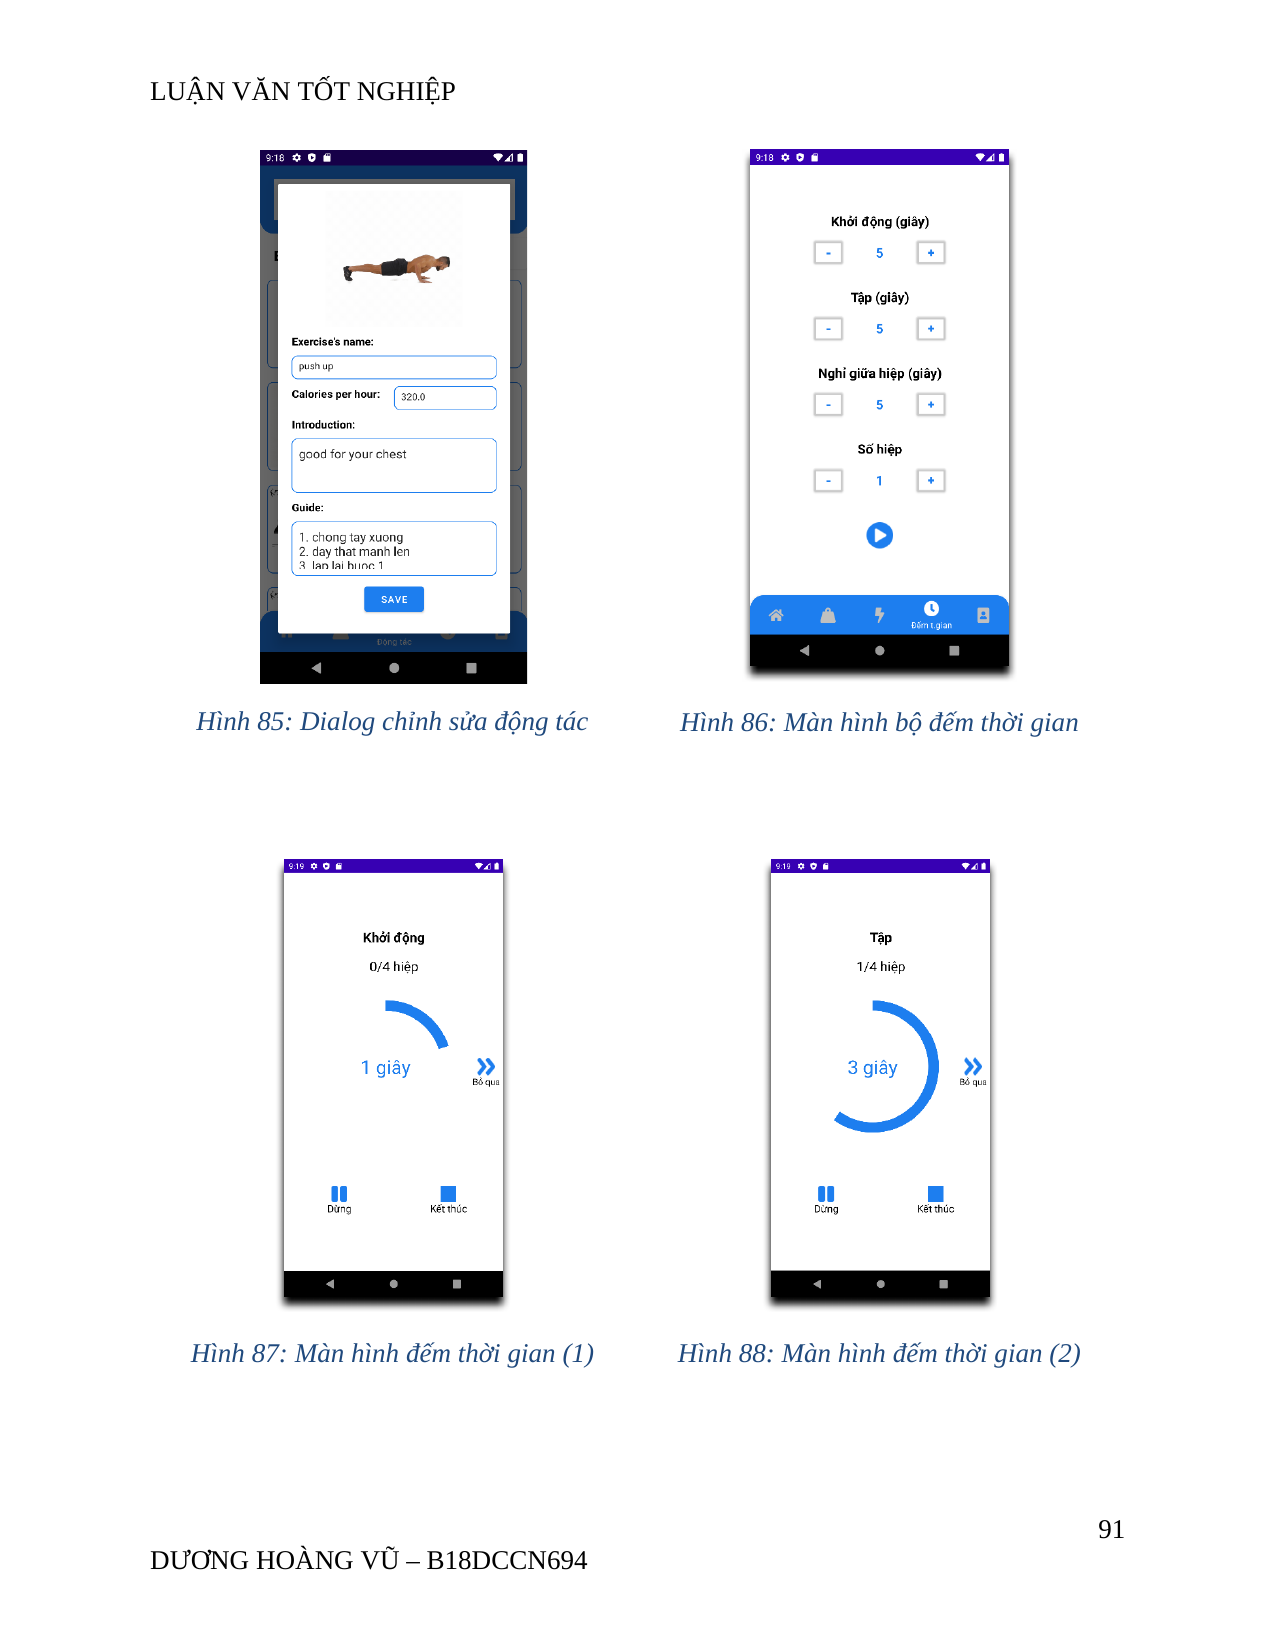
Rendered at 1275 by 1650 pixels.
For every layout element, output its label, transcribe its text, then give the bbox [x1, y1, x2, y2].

table_header Hình 86: Màn hình bộ đếm thời gian [637, 150, 1124, 810]
picture [771, 859, 990, 1297]
picture [750, 149, 1009, 666]
table_header Hình 87: Màn hình đếm thời gian (1) [150, 860, 637, 1442]
table_header Hình 85: Dialog chỉnh sửa động tác [150, 150, 637, 810]
picture [260, 150, 528, 684]
table_header Hình 88: Màn hình đếm thời gian (2) [637, 860, 1124, 1442]
picture [284, 859, 503, 1297]
